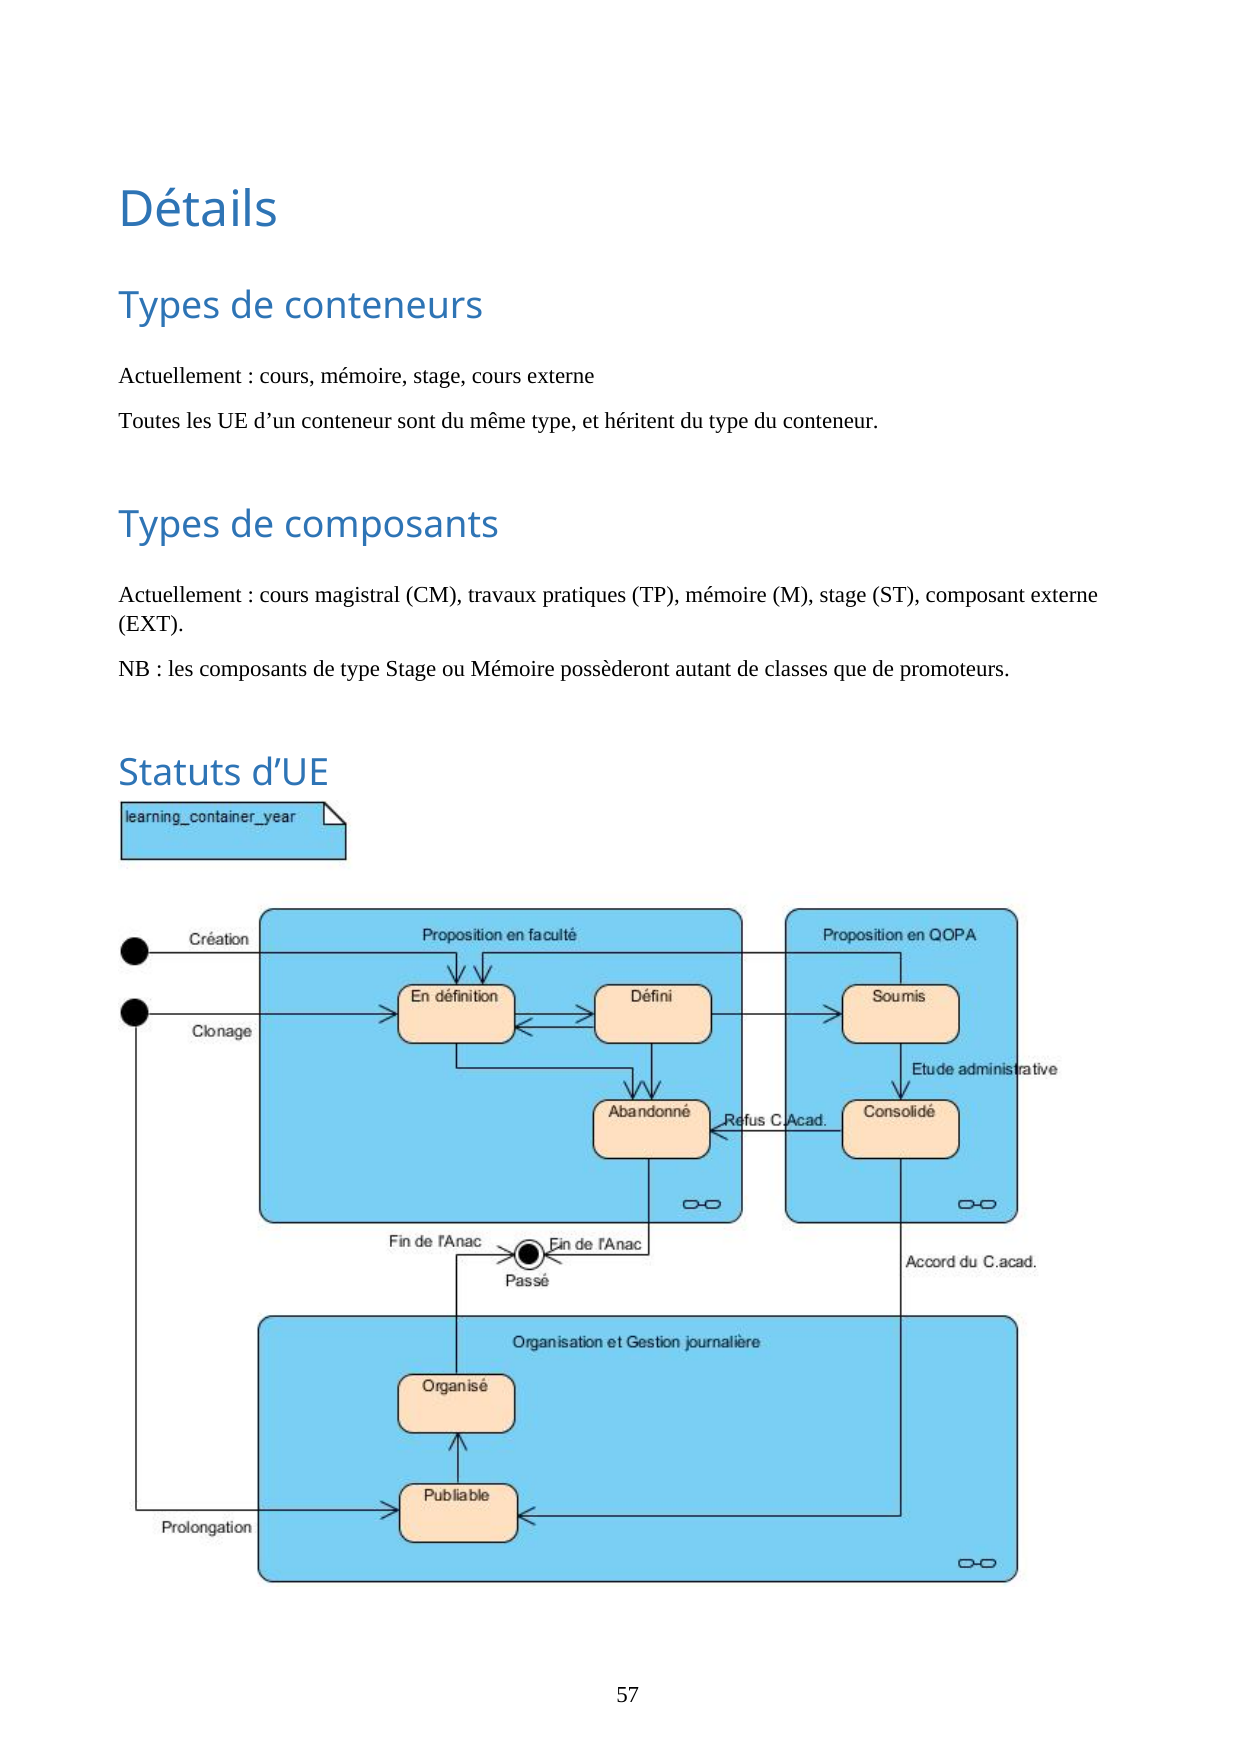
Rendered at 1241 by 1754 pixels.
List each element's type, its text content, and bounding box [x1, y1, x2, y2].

text Actuellement : cours magistral (CM), travaux pratiques (TP), mémoire (M), stage (ST), composant externe (EXT). [118, 581, 1137, 636]
text Toutes les UE d’un conteneur sont du même type, et héritent du type du conteneur. [118, 407, 1137, 434]
picture [118, 800, 1078, 1587]
subtitle Types de composants [118, 498, 1137, 549]
subtitle Types de conteneurs [118, 279, 1137, 330]
text Actuellement : cours, mémoire, stage, cours externe [118, 362, 1137, 389]
subtitle Statuts d’UE [118, 745, 1137, 796]
subtitle Détails [118, 173, 1137, 241]
text NB : les composants de type Stage ou Mémoire possèderont autant de classes que de promoteurs. [118, 655, 1137, 681]
